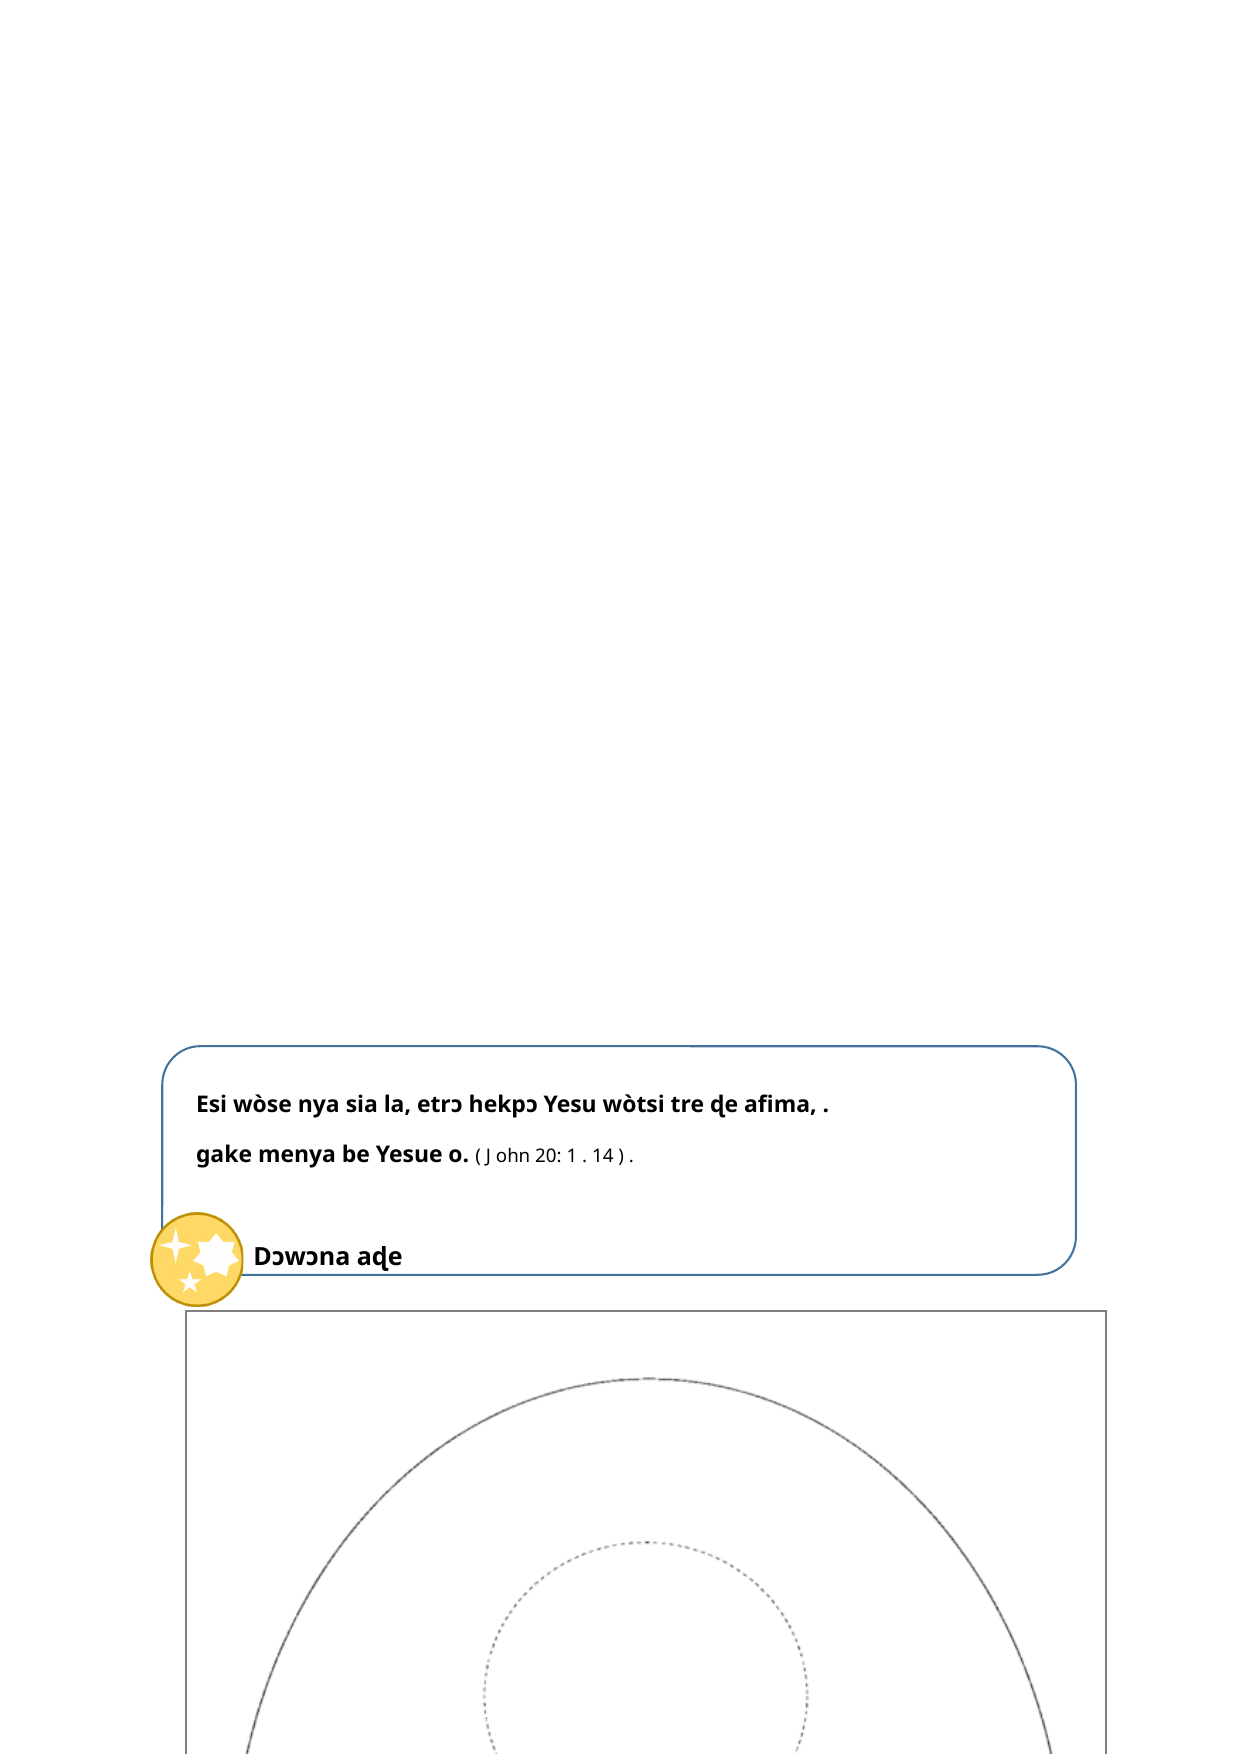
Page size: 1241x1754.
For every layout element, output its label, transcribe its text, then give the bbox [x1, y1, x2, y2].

picture [187, 1312, 1105, 1754]
text Dɔwɔna aɖe [244, 1239, 1090, 1273]
text Esi wòse nya sia la, etrɔ hekpɔ Yesu wòtsi tre ɖe afima, . [150, 1088, 1090, 1119]
text gake menya be Yesue o. ( J ohn 20: 1 . 14 ) . [150, 1138, 1090, 1169]
picture [150, 1212, 244, 1307]
